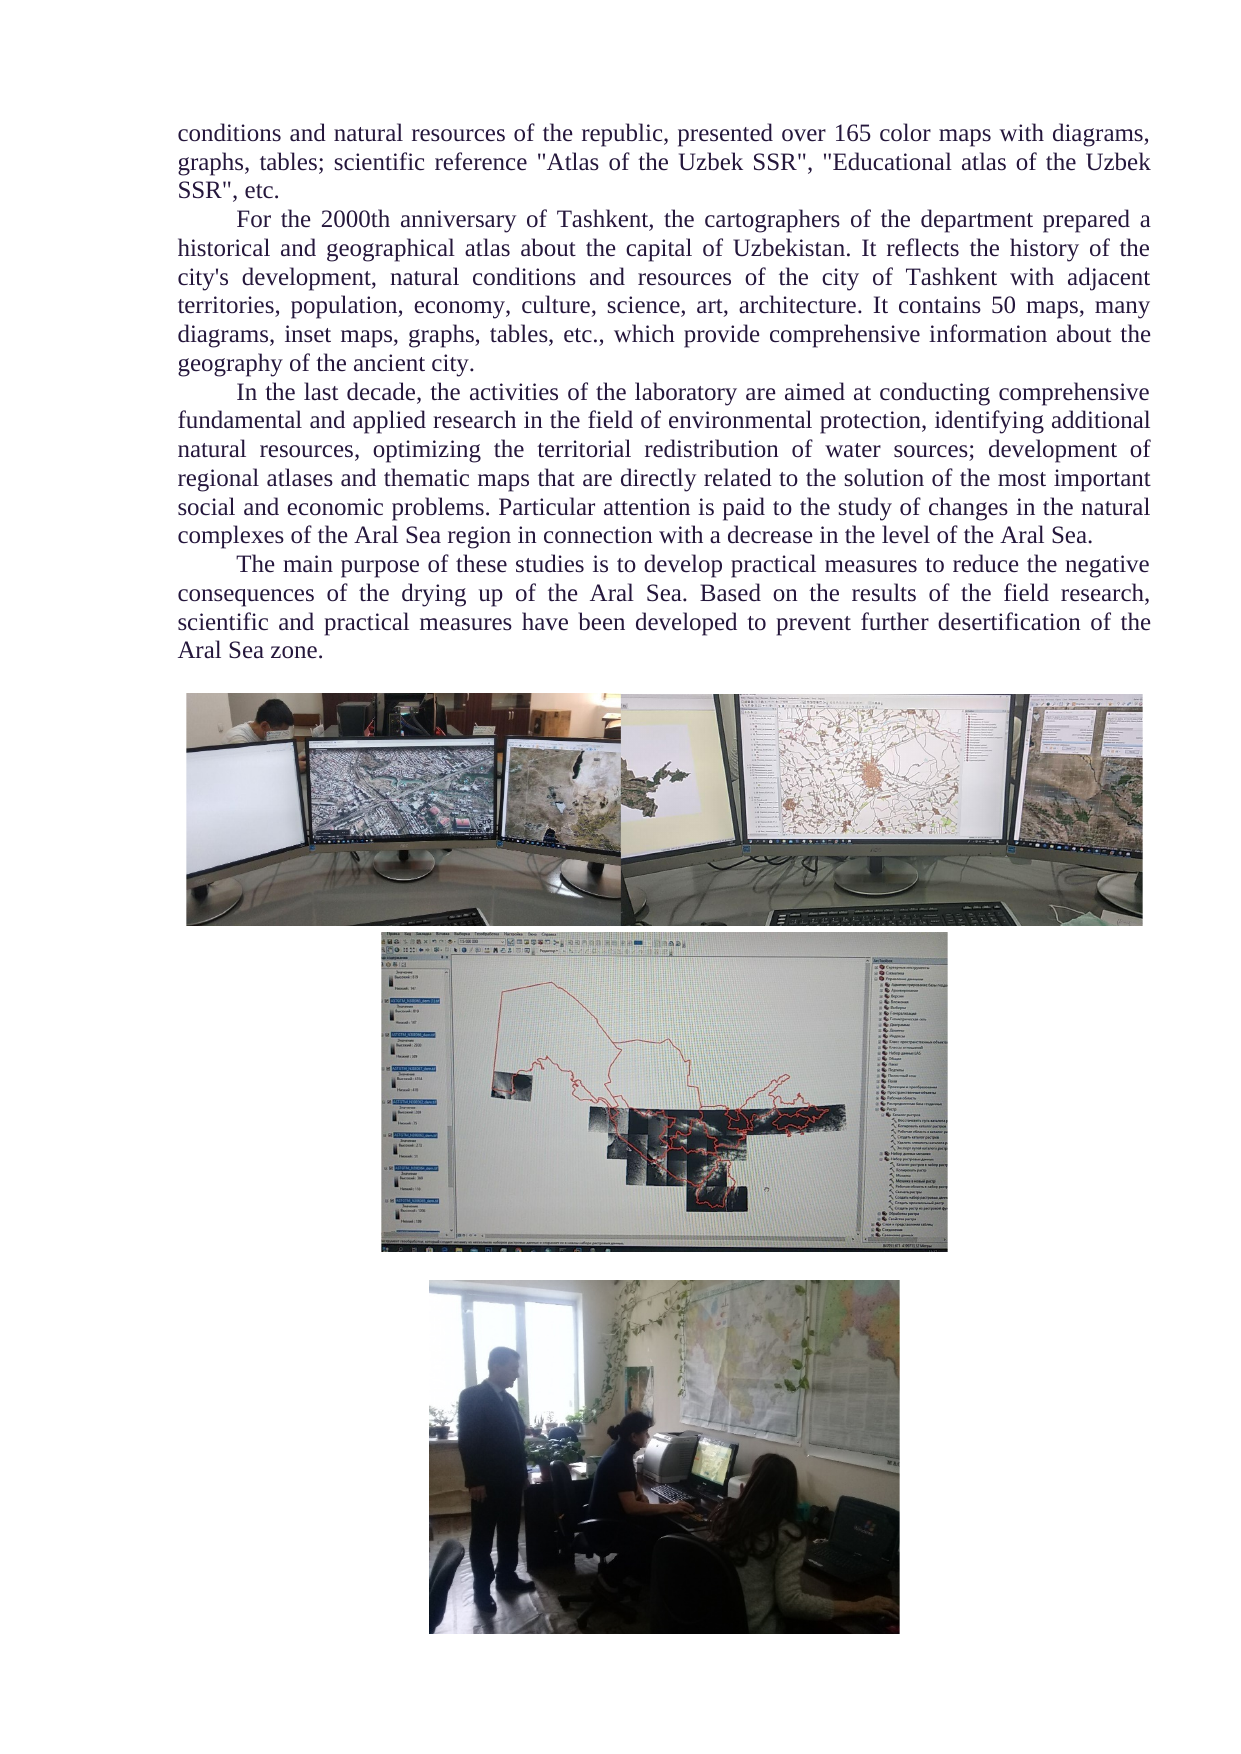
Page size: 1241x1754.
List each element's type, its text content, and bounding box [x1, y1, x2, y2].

picture [429, 1280, 900, 1634]
text For the 2000th anniversary of Tashkent, the cartographers of the department prepared a historical and geographical atlas about the capital of Uzbekistan. It reflects the history of the city's development, natural conditions and resources of the city of Tashkent with adjacent territories, population, economy, culture, science, art, architecture. It contains 50 maps, many diagrams, inset maps, graphs, tables, etc., which provide comprehensive information about the geography of the ancient city. [177, 204, 1152, 377]
text The main purpose of these studies is to develop practical measures to reduce the negative consequences of the drying up of the Aral Sea. Based on the results of the field research, scientific and practical measures have been developed to prevent further desertification of the Aral Sea zone. [177, 549, 1152, 664]
picture [381, 932, 948, 1252]
picture [186, 693, 1143, 926]
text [177, 118, 1152, 204]
text In the last decade, the activities of the laboratory are aimed at conducting comprehensive fundamental and applied research in the field of environmental protection, identifying additional natural resources, optimizing the territorial redistribution of water sources; development of regional atlases and thematic maps that are directly related to the solution of the most important social and economic problems. Particular attention is paid to the study of changes in the natural complexes of the Aral Sea region in connection with a decrease in the level of the Aral Sea. [177, 377, 1152, 549]
